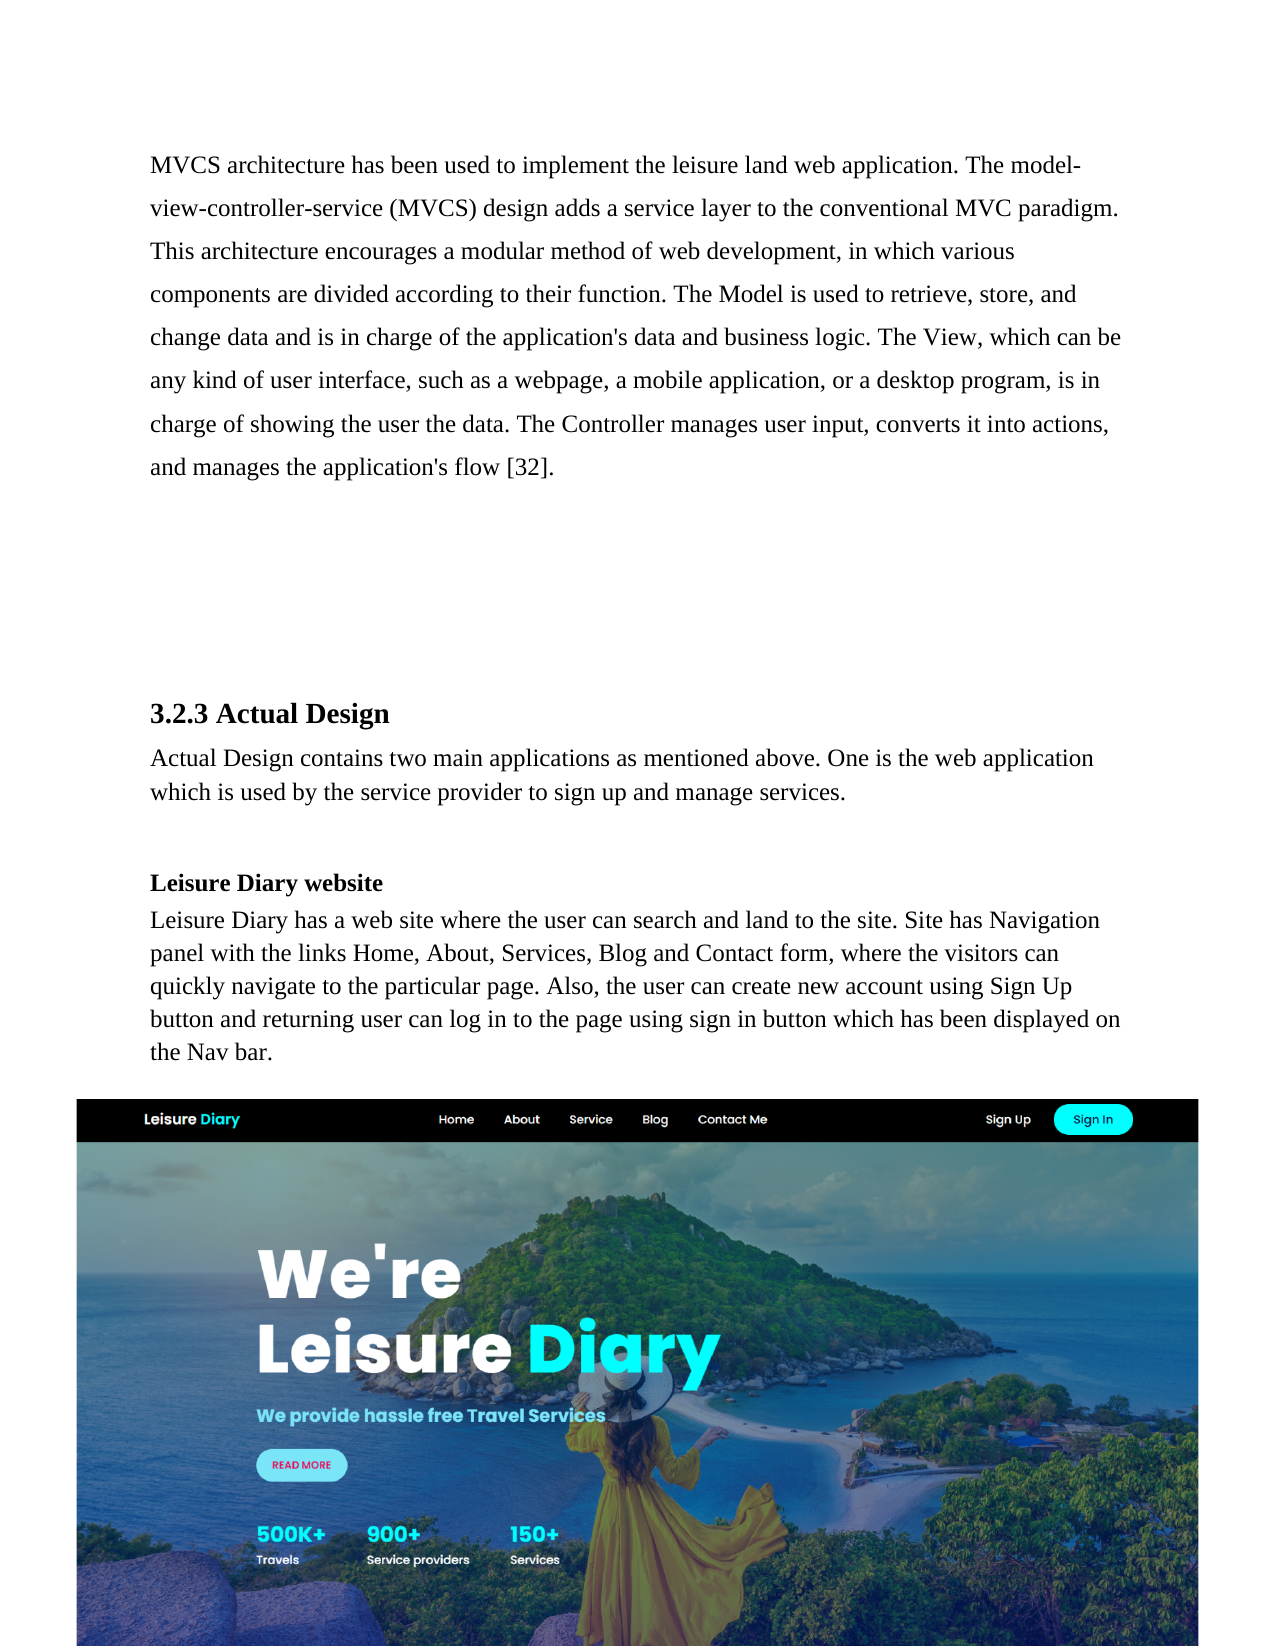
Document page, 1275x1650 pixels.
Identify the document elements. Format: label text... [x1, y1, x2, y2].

subtitle Leisure Diary website [150, 868, 1125, 896]
text Leisure Diary has a web site where the user can search and land to the site. Site has Navigation panel with the links Home, About, Services, Blog and Contact form, where the visitors can quickly navigate to the particular page. Also, the user can create new account using Sign Up button and returning user can log in to the page using sign in button which has been displayed on the Nav bar. [150, 905, 1125, 1066]
text MVCS architecture has been used to implement the leisure land web application. The model-view-controller-service (MVCS) design adds a service layer to the conventional MVC paradigm. This architecture encourages a modular method of web development, in which various components are divided according to their function. The Model is used to retrieve, store, and change data and is in charge of the application's data and business logic. The View, which can be any kind of user interface, such as a webpage, a mobile application, or a desktop program, is in charge of showing the user the data. The Controller manages user input, converts it into actions, and manages the application's flow. [150, 150, 1125, 481]
text Actual Design contains two main applications as mentioned above. One is the web application which is used by the service provider to sign up and manage services. [150, 743, 1125, 805]
subtitle 3.2.3 Actual Design [150, 697, 1125, 730]
picture [76, 1099, 1199, 1646]
